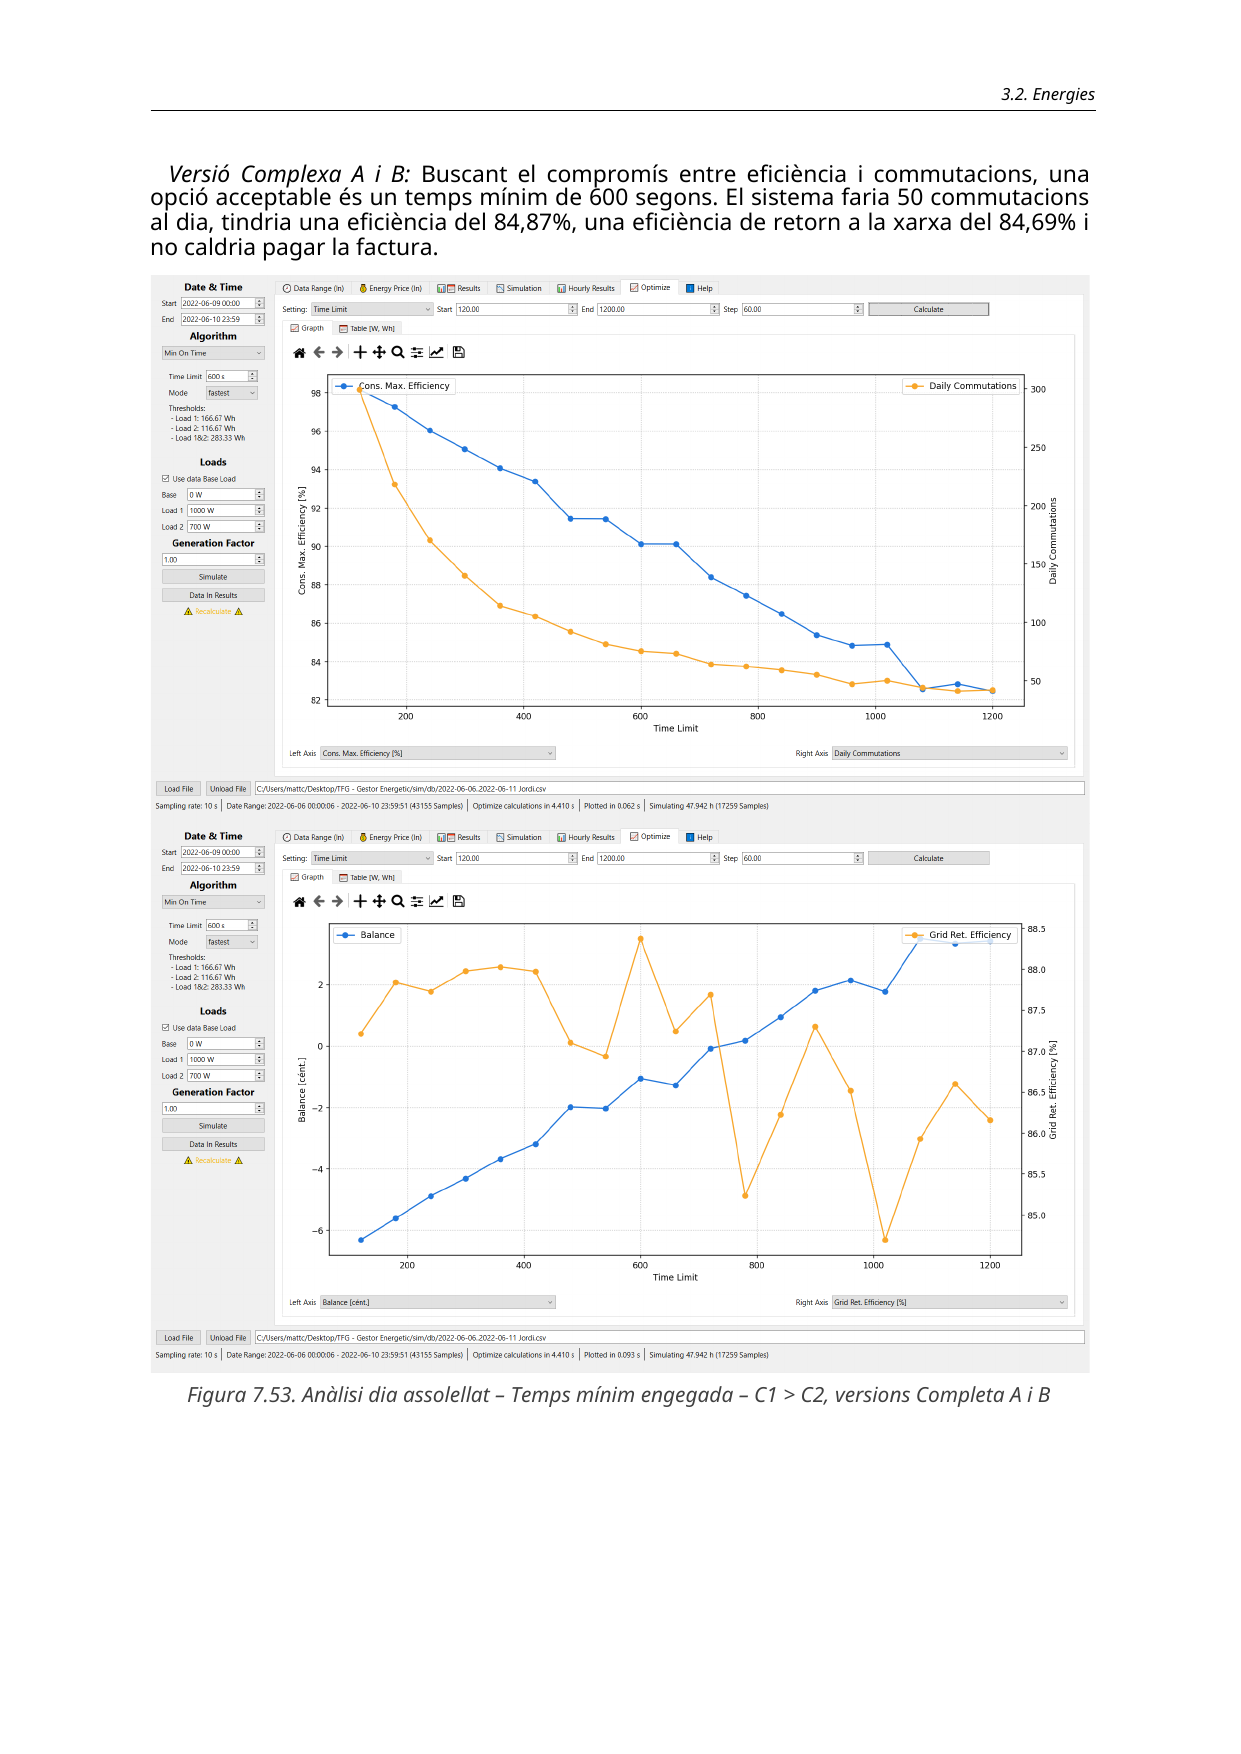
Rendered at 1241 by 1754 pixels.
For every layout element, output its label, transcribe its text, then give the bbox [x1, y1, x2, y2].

picture [150, 275, 1090, 1373]
text Versió Complexa A i B: Buscant el compromís entre eficiència i commutacions, una opció acceptable és un temps mínim de 600 segons. El sistema faria 50 commutacions al dia, tindria una eficiència del 84,87%, una eficiència de retorn a la xarxa del 84,69% i no caldria pagar la factura. [150, 162, 1090, 262]
